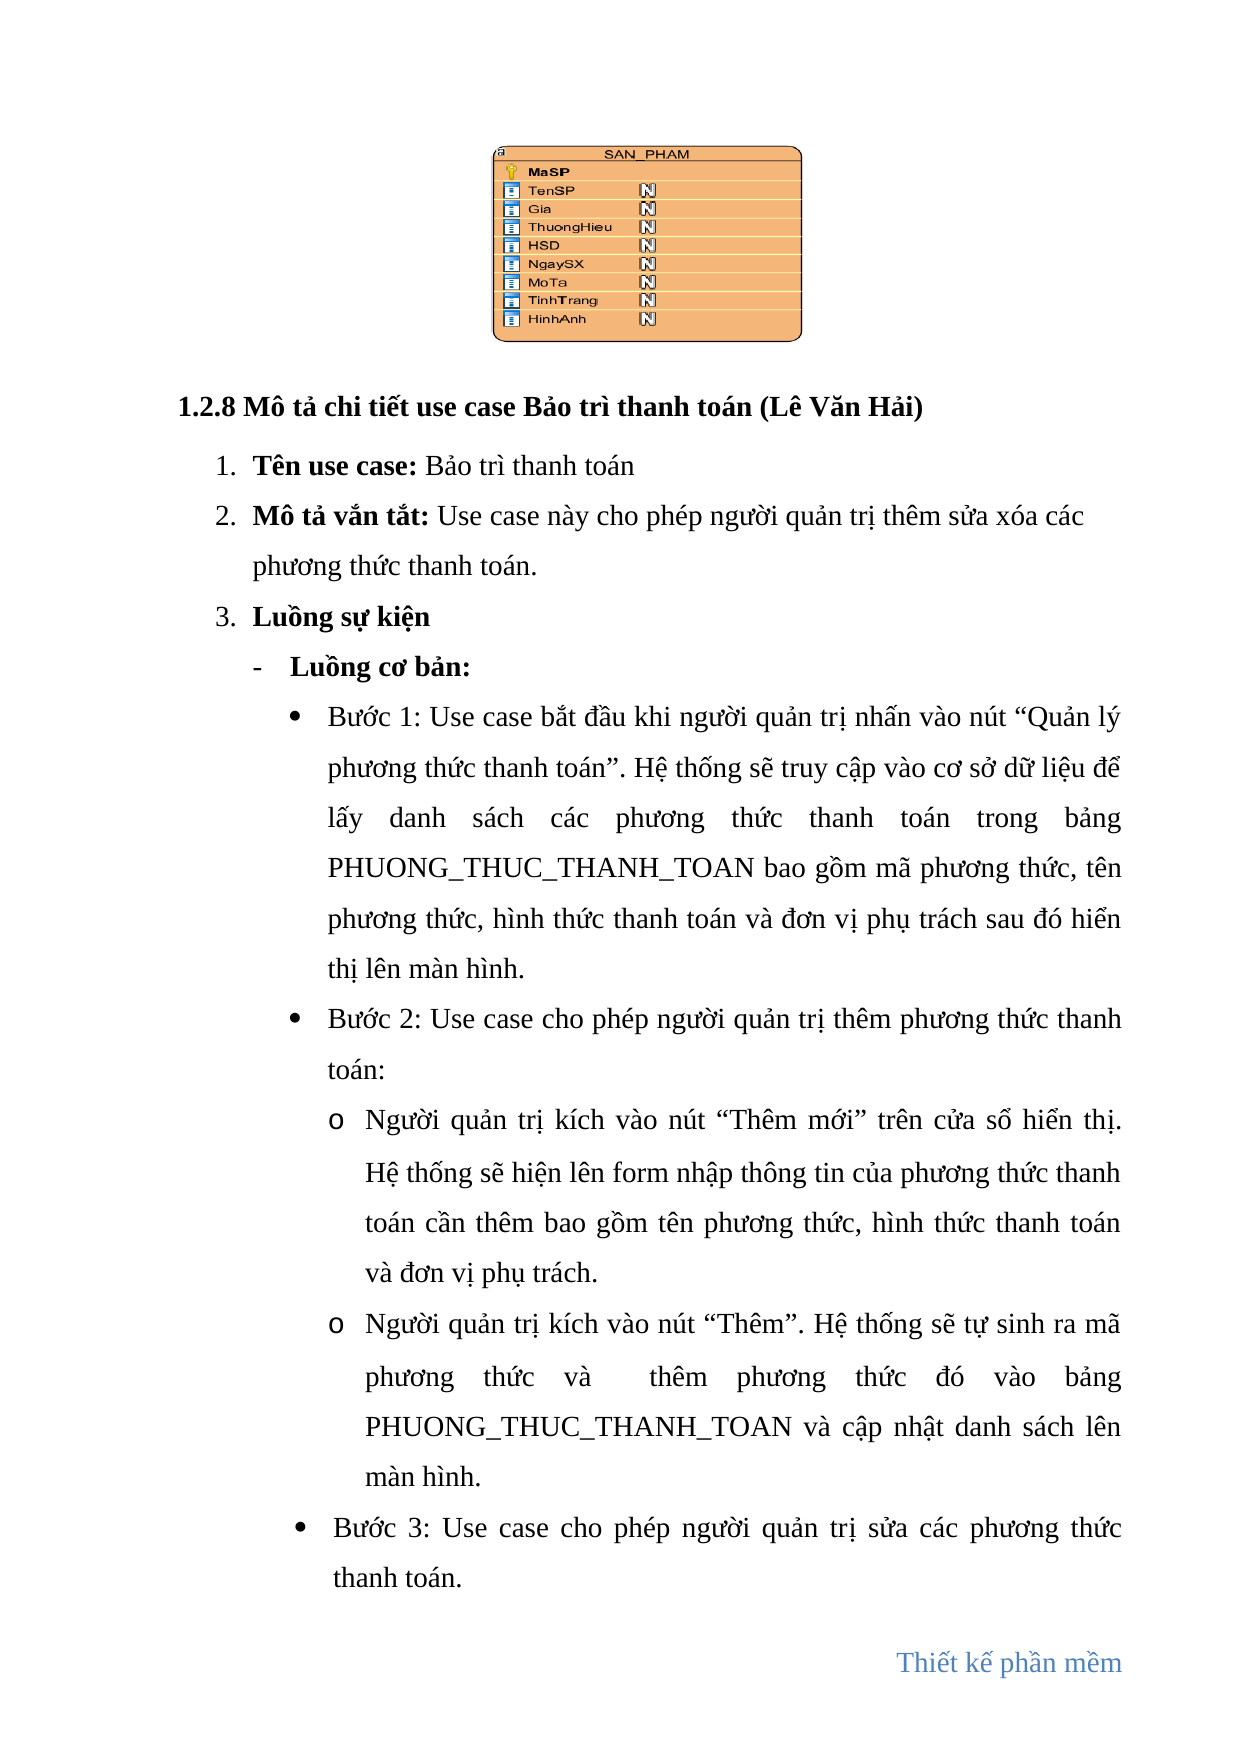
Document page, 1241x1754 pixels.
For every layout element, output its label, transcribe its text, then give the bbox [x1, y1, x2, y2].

subtitle 1.2.8 Mô tả chi tiết use case Bảo trì thanh toán (Lê Văn Hải) [177, 389, 1122, 423]
list Người quản trị kích vào nút “Thêm”. Hệ thống sẽ tự sinh ra mã phương thức và thêm phương thức đó vào bảng PHUONG_THUC_THANH_TOAN và cập nhật danh sách lên màn hình. [327, 1306, 1122, 1493]
picture [457, 118, 843, 361]
list Luồng cơ bản: [252, 649, 1122, 683]
list Bước 2: Use case cho phép người quản trị thêm phương thức thanh toán: [290, 1001, 1122, 1085]
list Tên use case: Bảo trì thanh toán [215, 448, 1122, 481]
list Người quản trị kích vào nút “Thêm mới” trên cửa sổ hiển thị. Hệ thống sẽ hiện lên form nhập thông tin của phương thức thanh toán cần thêm bao gồm tên phương thức, hình thức thanh toán và đơn vị phụ trách. [327, 1102, 1122, 1289]
list Luồng sự kiện [215, 599, 1122, 632]
list Mô tả vắn tắt: Use case này cho phép người quản trị thêm sửa xóa các phương thức thanh toán. [215, 498, 1122, 582]
list Bước 1: Use case bắt đầu khi người quản trị nhấn vào nút “Quản lý phương thức thanh toán”. Hệ thống sẽ truy cập vào cơ sở dữ liệu để lấy danh sách các phương thức thanh toán trong bảng PHUONG_THUC_THANH_TOAN bao gồm mã phương thức, tên phương thức, hình thức thanh toán và đơn vị phụ trách sau đó hiển thị lên màn hình. [290, 699, 1122, 985]
list Bước 3: Use case cho phép người quản trị sửa các phương thức thanh toán. [295, 1510, 1122, 1594]
